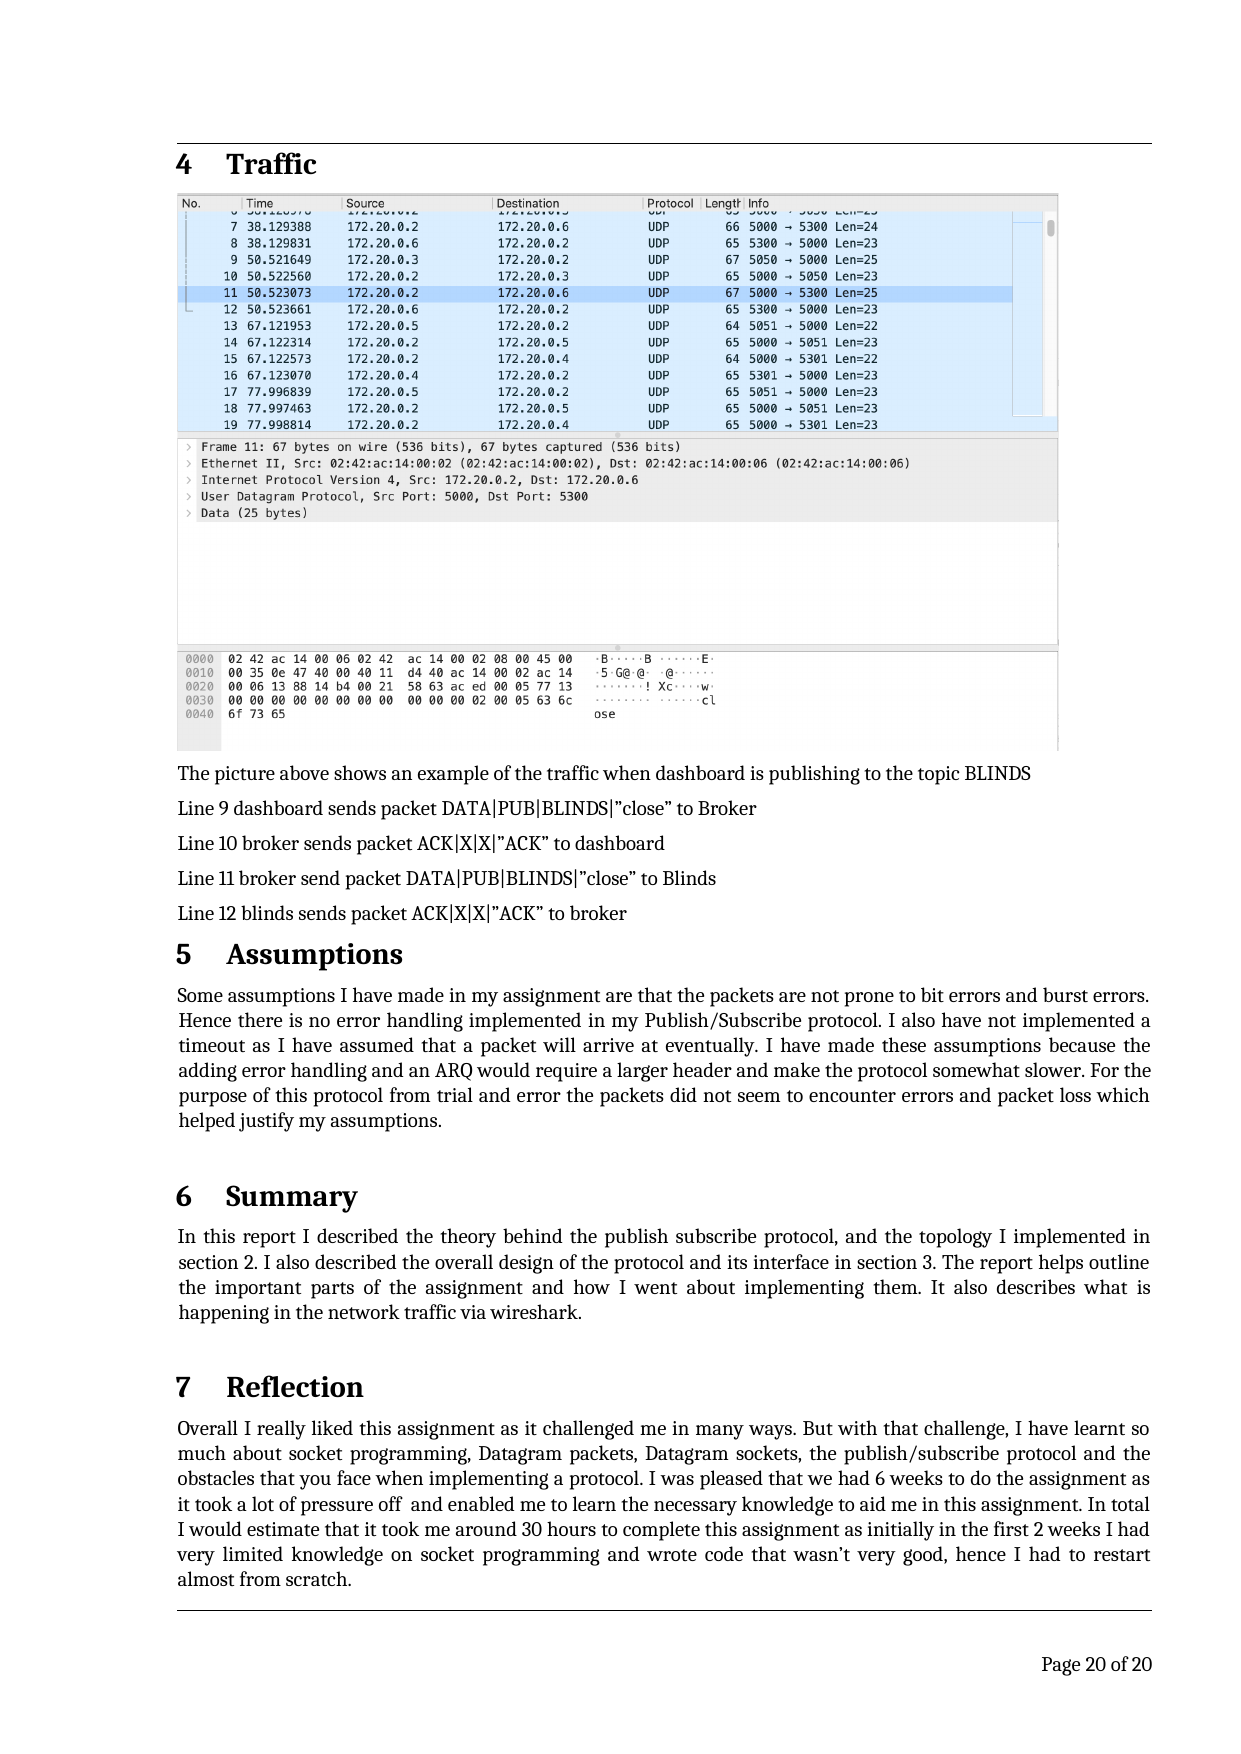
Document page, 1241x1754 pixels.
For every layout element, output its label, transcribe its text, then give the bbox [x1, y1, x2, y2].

subtitle Summary [176, 1179, 1152, 1214]
text Line 12 blinds sends packet ACK|X|X|”ACK” to broker [177, 902, 1152, 926]
text Line 11 broker send packet DATA|PUB|BLINDS|”close” to Blinds [177, 867, 1152, 891]
picture [177, 193, 1059, 751]
subtitle Assumptions [176, 937, 1152, 972]
text Some assumptions I have made in my assignment are that the packets are not prone to bit errors and burst errors. Hence there is no error handling implemented in my Publish/Subscribe protocol. I also have not implemented a timeout as I have assumed that a packet will arrive at eventually. I have made these assumptions because the adding error handling and an ARQ would require a larger header and make the protocol somewhat slower. For the purpose of this protocol from trial and error the packets did not seem to encounter errors and packet loss which helped justify my assumptions. [177, 983, 1152, 1133]
subtitle Reflection [176, 1371, 1152, 1405]
text The picture above shows an example of the traffic when dashboard is publishing to the topic BLINDS [177, 762, 1152, 786]
text Line 9 dashboard sends packet DATA|PUB|BLINDS|”close” to Broker [177, 797, 1152, 821]
text In this report I described the theory behind the publish subscribe protocol, and the topology I implemented in section 2. I also described the overall design of the protocol and its interface in section 3. The report helps outline the important parts of the assignment and how I went about implementing them. It also describes what is happening in the network traffic via wireshark. [177, 1225, 1152, 1324]
subtitle Traffic [176, 132, 1152, 182]
text Overall I really liked this assignment as it challenged me in many ways. But with that challenge, I have learnt so much about socket programming, Datagram packets, Datagram sockets, the publish/subscribe protocol and the obstacles that you face when implementing a protocol. I was pleased that we had 6 weeks to do the assignment as it took a lot of pressure off and enabled me to learn the necessary knowledge to aid me in this assignment. In total I would estimate that it took me around 30 hours to complete this assignment as initially in the first 2 weeks I had very limited knowledge on socket programming and wrote code that wasn’t very good, hence I had to restart almost from scratch. [177, 1417, 1152, 1591]
text Line 10 broker sends packet ACK|X|X|”ACK” to dashboard [177, 832, 1152, 856]
